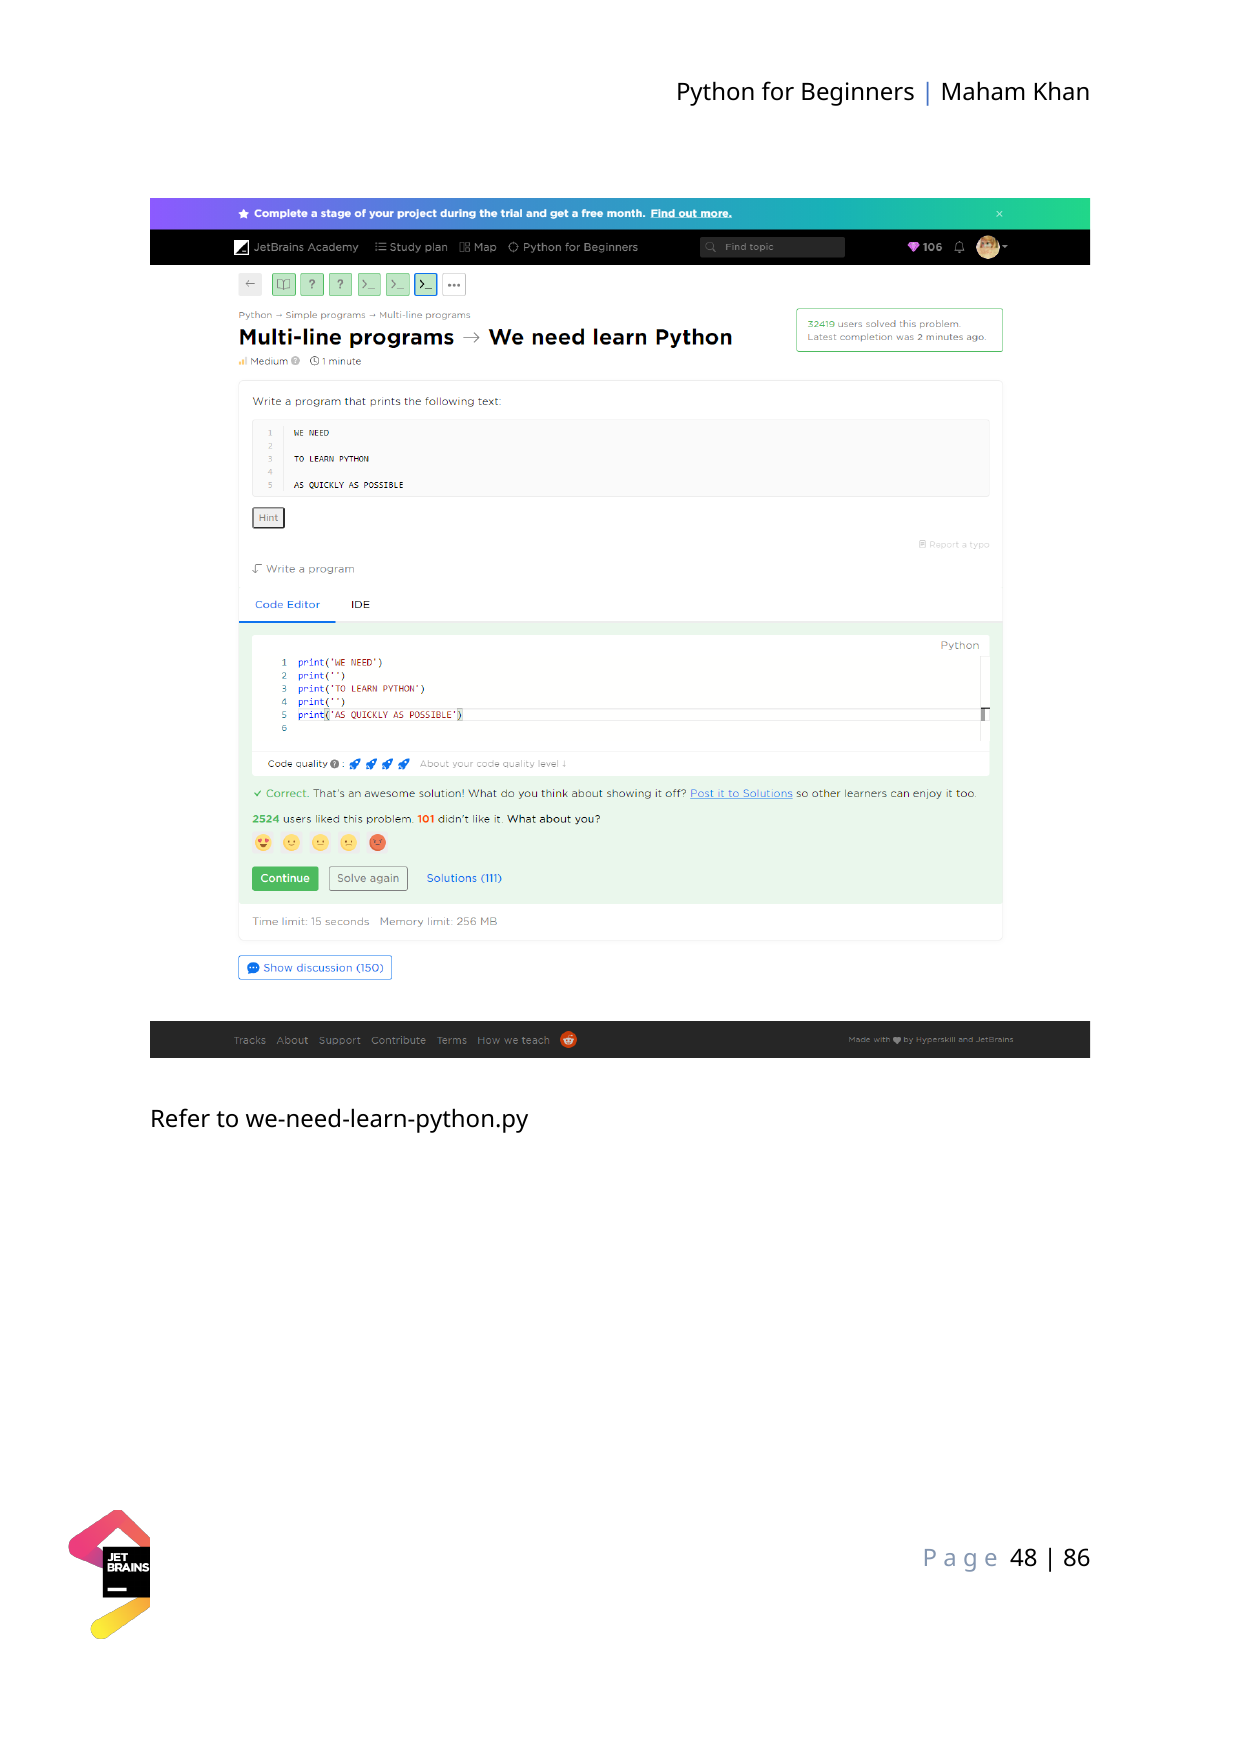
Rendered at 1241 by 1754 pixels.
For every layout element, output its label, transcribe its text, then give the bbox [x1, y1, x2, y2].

text Refer to we-need-learn-python.py [150, 1102, 1090, 1134]
picture [150, 198, 1091, 1073]
picture [63, 1510, 193, 1639]
